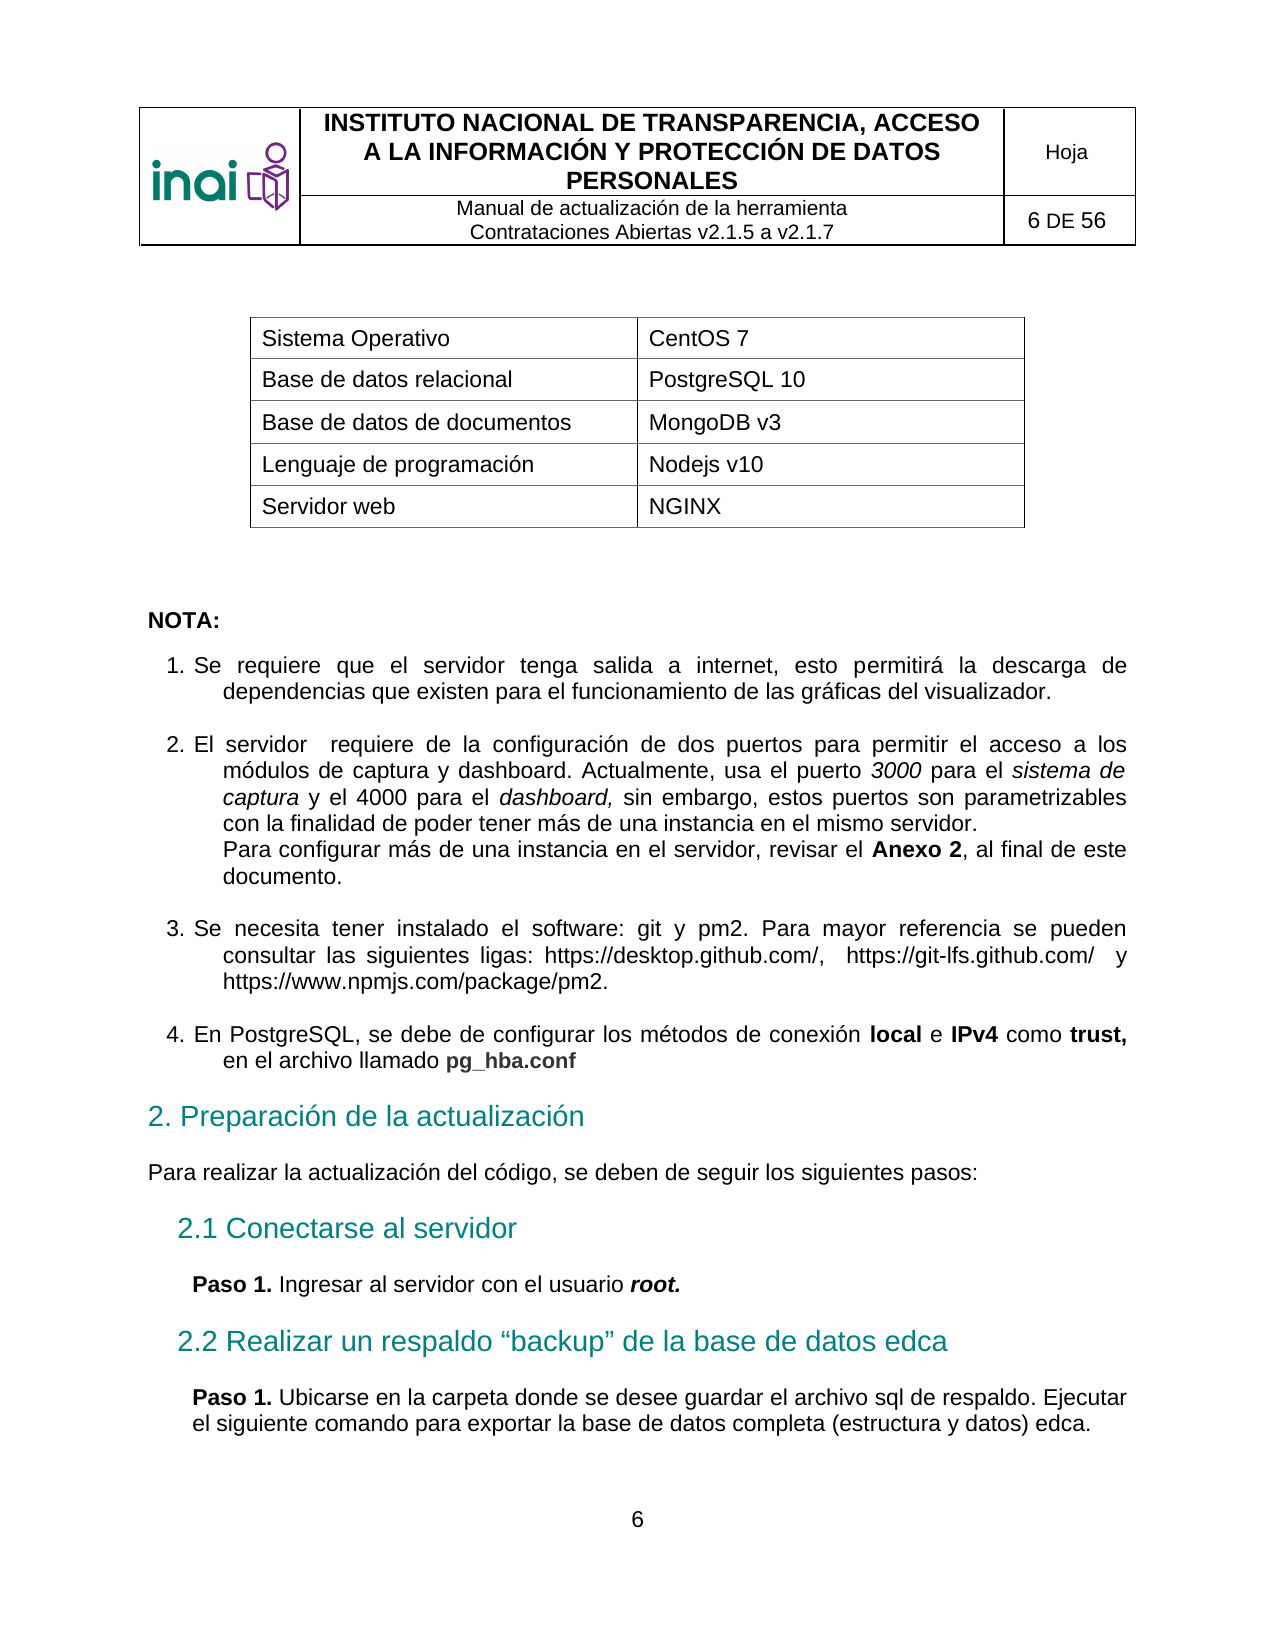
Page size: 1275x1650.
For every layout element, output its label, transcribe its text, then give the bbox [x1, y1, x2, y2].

list Se requiere que el servidor tenga salida a internet, esto permitirá la descarga de dependencias que existen para el funcionamiento de las gráficas del visualizador. [185, 652, 1127, 704]
text Para realizar la actualización del código, se deben de seguir los siguientes pasos: [148, 1158, 1127, 1185]
table_header CentOS 7 [638, 318, 1024, 358]
table_cell Servidor web [251, 486, 637, 527]
table_header Sistema Operativo [251, 318, 637, 358]
subtitle 2.1 Conectarse al servidor [177, 1211, 1127, 1245]
table_cell NGINX [638, 486, 1024, 527]
table_cell Base de datos relacional [251, 359, 637, 399]
table_cell PostgreSQL 10 [638, 359, 1024, 399]
subtitle 2.2 Realizar un respaldo “backup” de la base de datos edca [177, 1324, 1127, 1357]
list El servidor requiere de la configuración de dos puertos para permitir el acceso a los módulos de captura y dashboard. Actualmente, usa el puerto 3000 para el sistema de captura y el 4000 para el dashboard, sin embargo, estos puertos son parametrizables con la finalidad de poder tener más de una instancia en el mismo servidor. [185, 731, 1127, 836]
list Se necesita tener instalado el software: git y pm2. Para mayor referencia se pueden consultar las siguientes ligas: https://desktop.github.com/, https://git-lfs.github.com/ y https://www.npmjs.com/package/pm2. [185, 915, 1127, 994]
table_cell Nodejs v10 [638, 444, 1024, 485]
subtitle 2. Preparación de la actualización [148, 1099, 1127, 1132]
text Paso 1. Ubicarse en la carpeta donde se desee guardar el archivo sql de respaldo. Ejecutar el siguiente comando para exportar la base de datos completa (estructura y datos) edca. [192, 1384, 1127, 1436]
text Para configurar más de una instancia en el servidor, revisar el Anexo 2, al final de este documento. [223, 836, 1127, 889]
table_cell Base de datos de documentos [251, 401, 637, 443]
text NOTA: [148, 607, 1127, 633]
text Paso 1. Ingresar al servidor con el usuario root. [192, 1271, 1127, 1297]
list En PostgreSQL, se debe de configurar los métodos de conexión local e IPv4 como trust, en el archivo llamado pg_hba.conf [185, 1021, 1127, 1073]
table_cell Lenguaje de programación [251, 444, 637, 485]
table_cell MongoDB v3 [638, 401, 1024, 443]
picture [150, 141, 294, 212]
